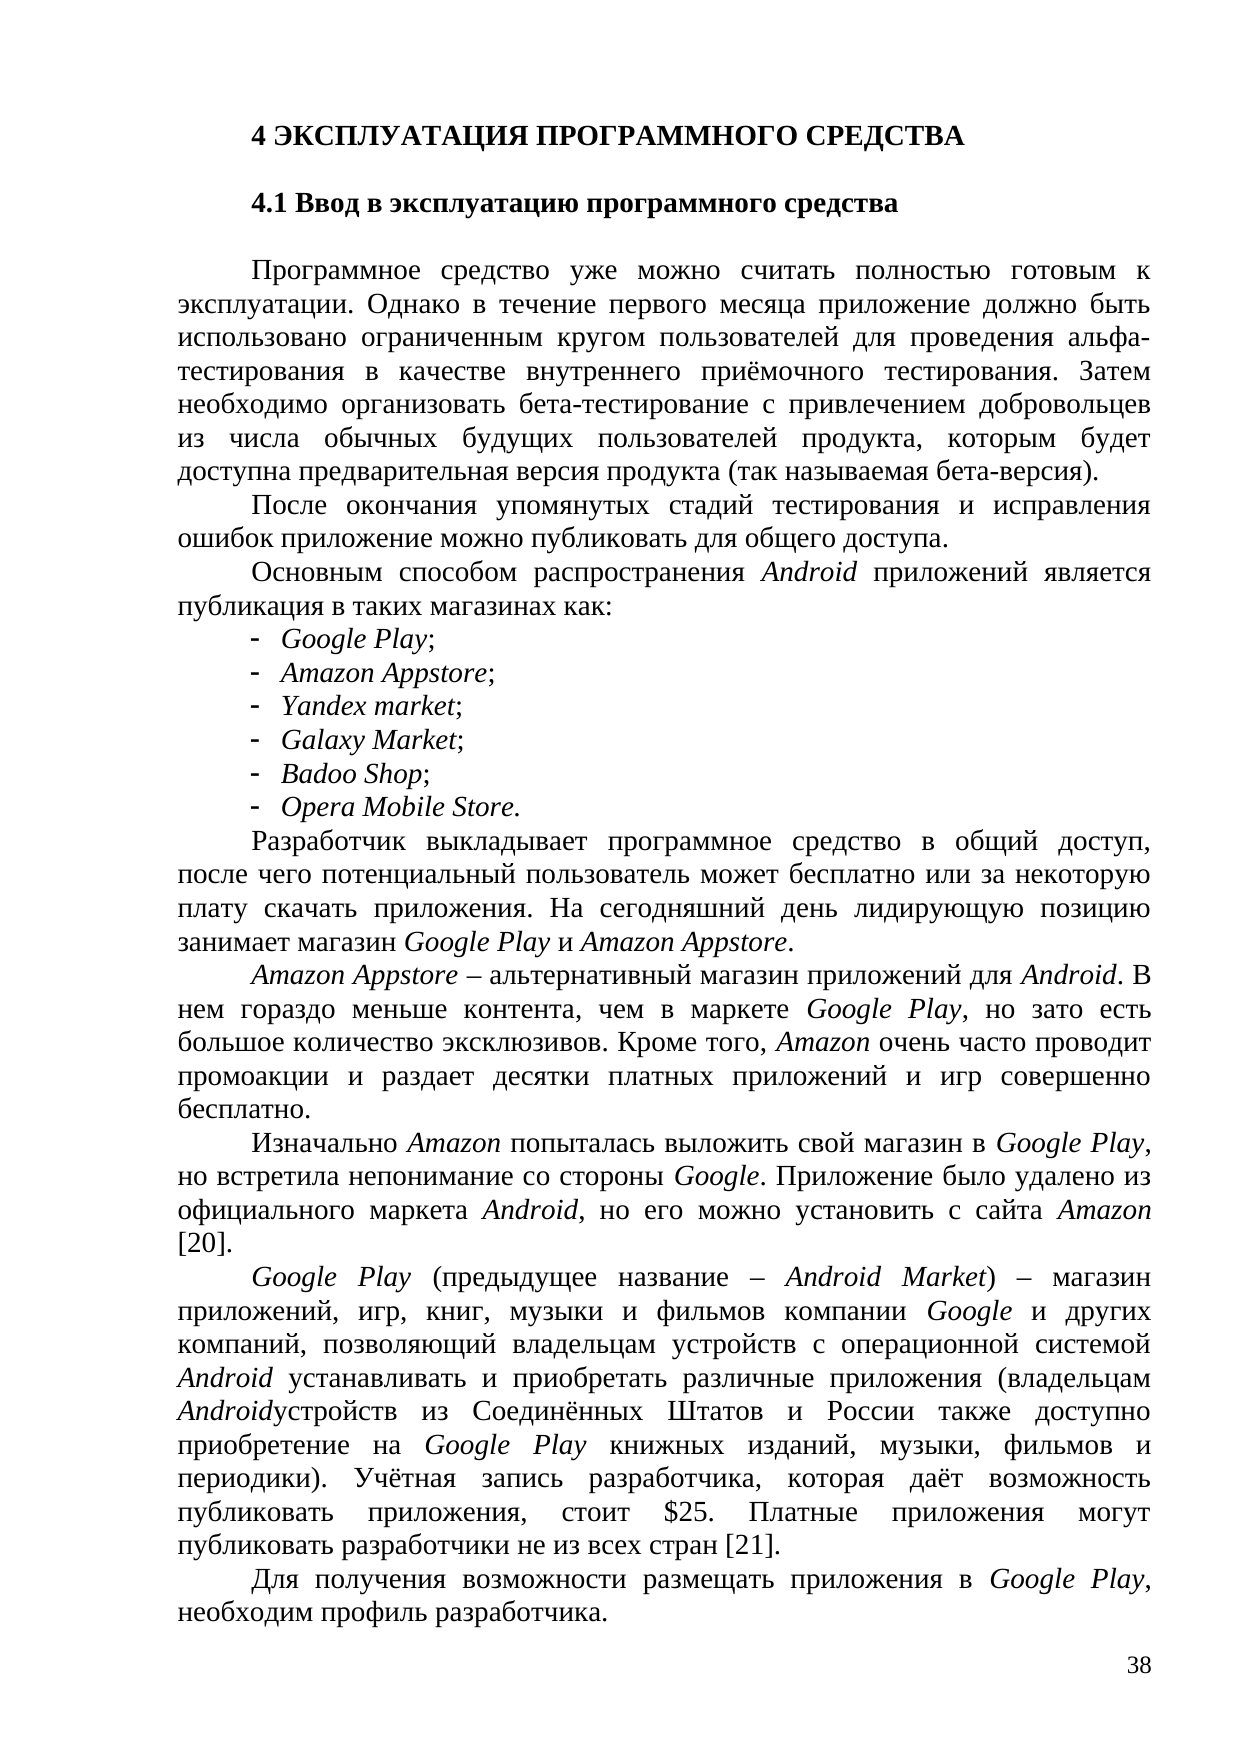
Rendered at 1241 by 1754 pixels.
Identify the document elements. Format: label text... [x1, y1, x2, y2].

list Yandex market; [250, 688, 1152, 722]
text Для получения возможности размещать приложения в Google Play, необходим профиль разработчика. [177, 1561, 1152, 1628]
list Galaxy Market; [250, 722, 1152, 756]
subtitle 4 ЭКСПЛУАТАЦИЯ ПРОГРАММНОГО СРЕДСТВА [177, 118, 1152, 152]
list Google Play; [250, 621, 1152, 655]
list Badoo Shop; [250, 756, 1152, 789]
list Opera Mobile Store. [250, 789, 1152, 823]
text Google Play (предыдущее название – Android Market) – магазин приложений, игр, книг, музыки и фильмов компании Google и других компаний, позволяющий владельцам устройств с операционной системой Android устанавливать и приобретать различные приложения (владельцам Androidустройств из Соединённых Штатов и России также доступно приобретение на Google Play книжных изданий, музыки, фильмов и периодики). Учётная запись разработчика, которая даёт возможность публиковать приложения, стоит $25. Платные приложения могут публиковать разработчики не из всех стран [21]. [177, 1259, 1152, 1561]
text Изначально Amazon попыталась выложить свой магазин в Google Play, но встретила непонимание со стороны Google. Приложение было удалено из официального маркета Android, но его можно установить с сайта Amazon [20]. [177, 1125, 1152, 1259]
list Amazon Appstore; [250, 655, 1152, 688]
text После окончания упомянутых стадий тестирования и исправления ошибок приложение можно публиковать для общего доступа. [177, 487, 1152, 554]
subtitle 4.1 Ввод в эксплуатацию программного средства [177, 185, 1152, 219]
text Amazon Appstore – альтернативный магазин приложений для Android. В нем гораздо меньше контента, чем в маркете Google Play, но зато есть большое количество эксклюзивов. Кроме того, Amazon очень часто проводит промоакции и раздает десятки платных приложений и игр совершенно бесплатно. [177, 957, 1152, 1125]
text Программное средство уже можно считать полностью готовым к эксплуатации. Однако в течение первого месяца приложение должно быть использовано ограниченным кругом пользователей для проведения альфа-тестирования в качестве внутреннего приёмочного тестирования. Затем необходимо организовать бета-тестирование с привлечением добровольцев из числа обычных будущих пользователей продукта, которым будет доступна предварительная версия продукта (так называемая бета-версия). [177, 252, 1152, 487]
text Разработчик выкладывает программное средство в общий доступ, после чего потенциальный пользователь может бесплатно или за некоторую плату скачать приложения. На сегодняшний день лидирующую позицию занимает магазин Google Play и Amazon Appstore. [177, 823, 1152, 957]
text Основным способом распространения Android приложений является публикация в таких магазинах как: [177, 554, 1152, 621]
